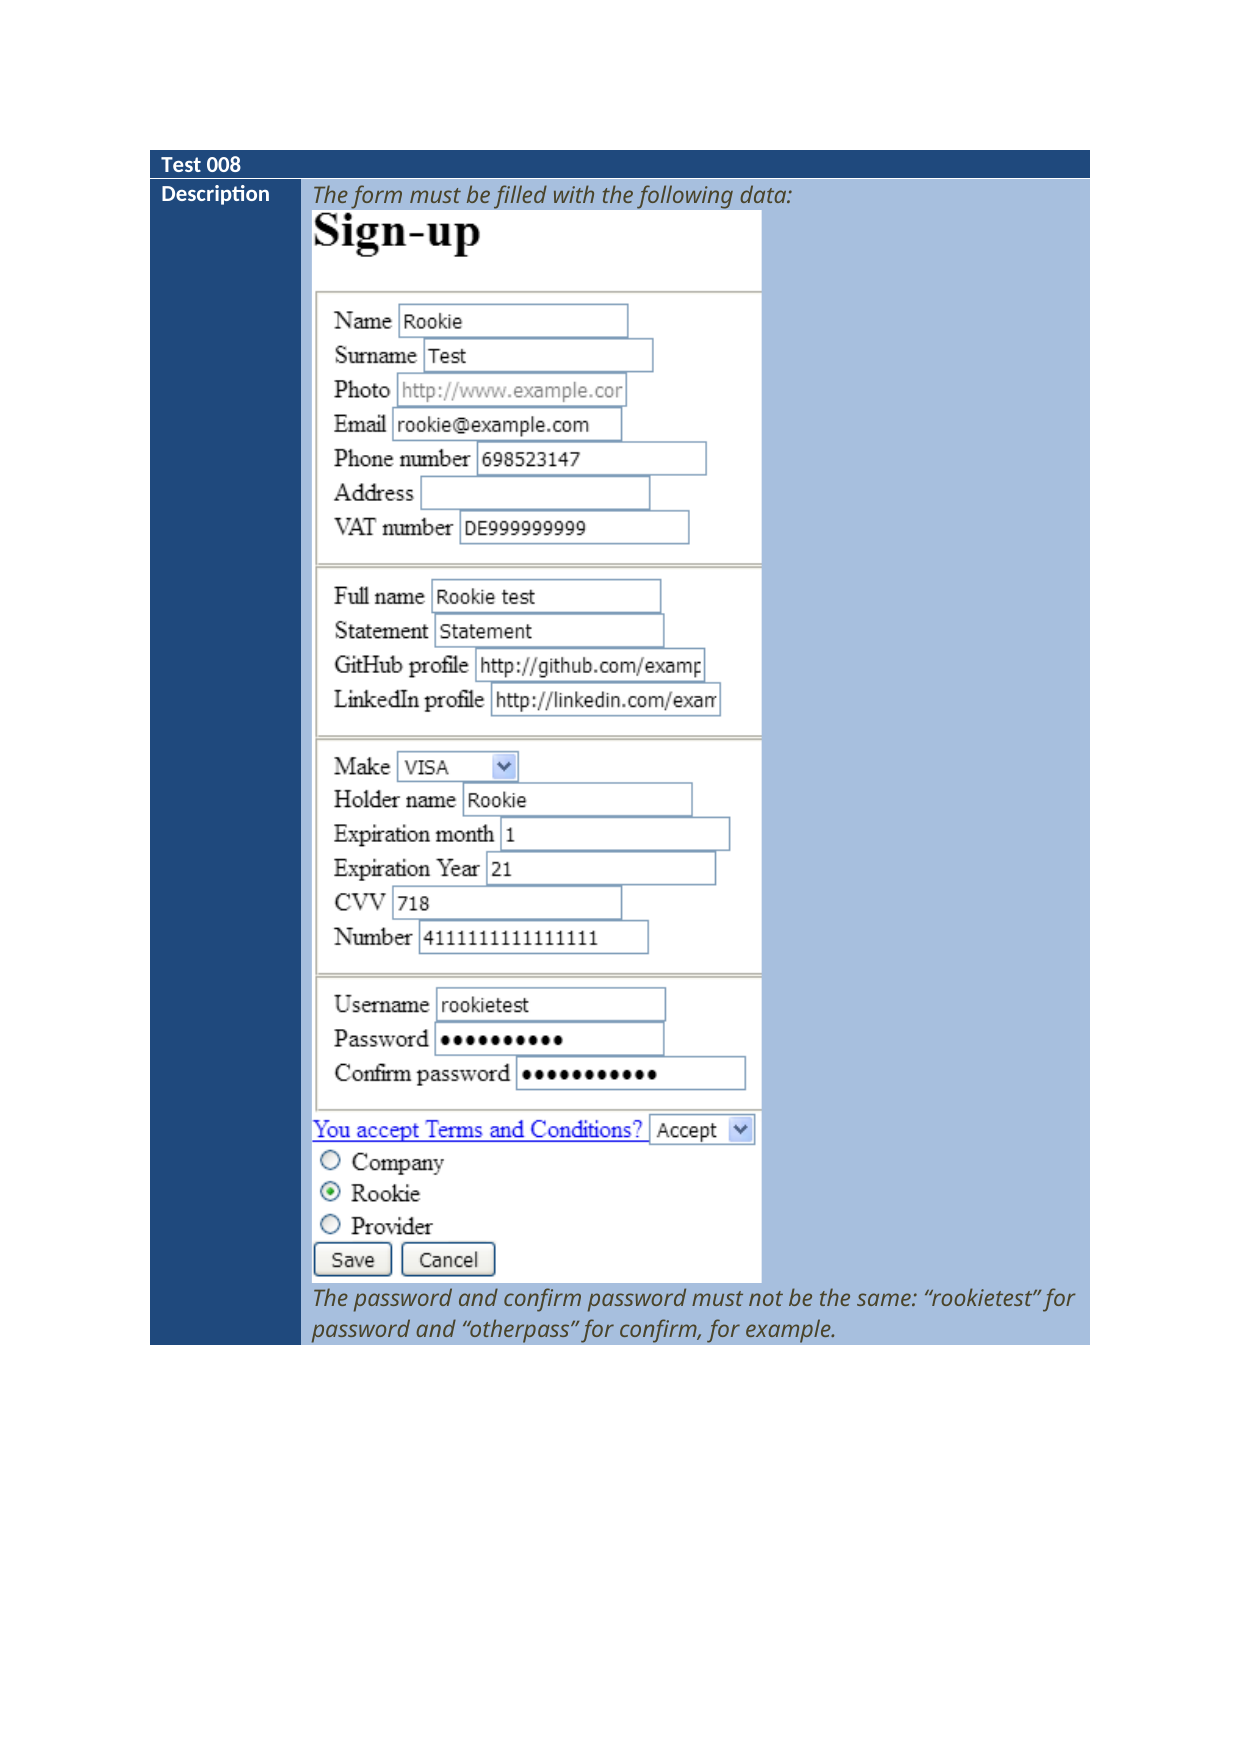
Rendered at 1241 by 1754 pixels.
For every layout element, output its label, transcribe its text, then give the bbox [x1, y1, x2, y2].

table_header Test 008 [150, 150, 1090, 178]
table_cell Description [150, 179, 301, 1345]
table_cell The form must be filled with the following data: The password and confirm password must not be the same: “rookietest” for password and “otherpass” for confirm, for example. [301, 179, 1090, 1345]
picture [311, 210, 762, 1283]
